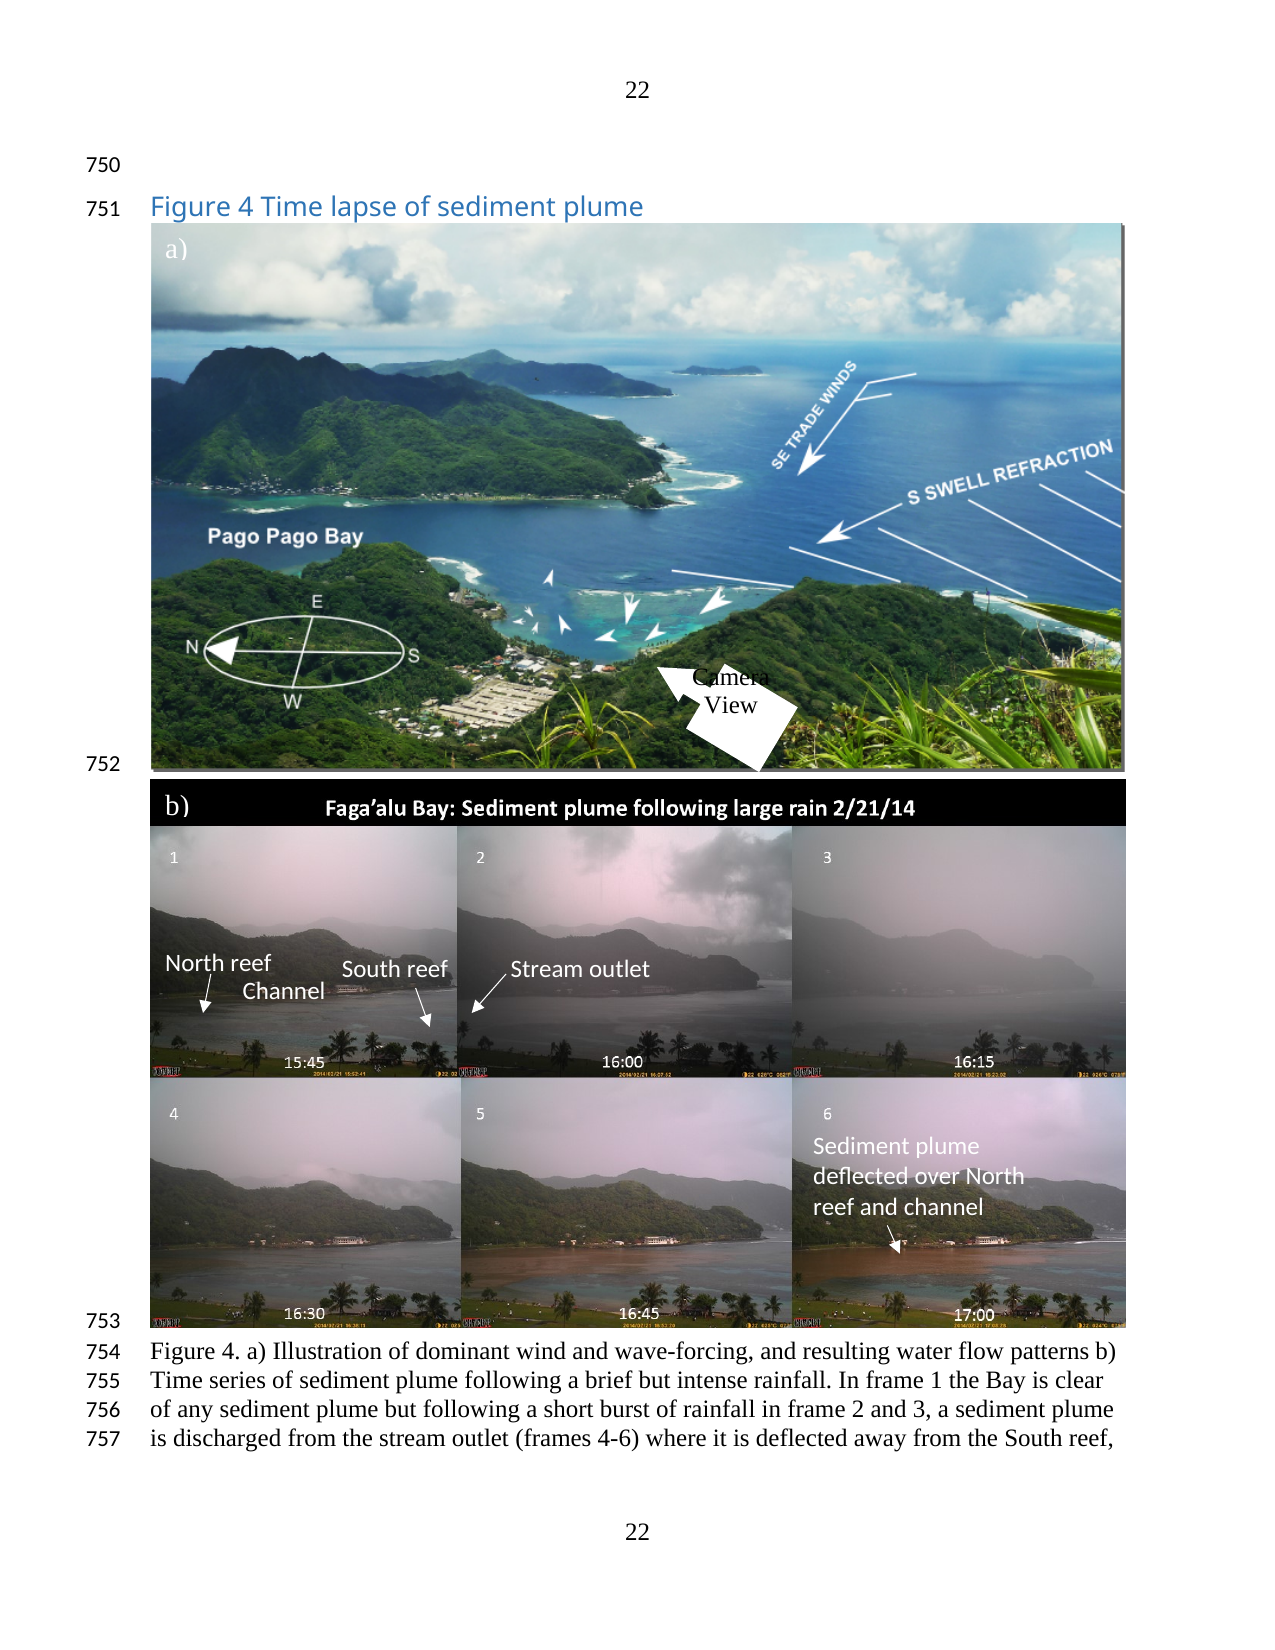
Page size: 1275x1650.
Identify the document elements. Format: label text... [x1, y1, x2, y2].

picture [150, 223, 1125, 772]
picture [150, 779, 1126, 1328]
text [150, 1336, 1125, 1451]
subtitle Figure 4 Time lapse of sediment plume [150, 187, 1125, 223]
